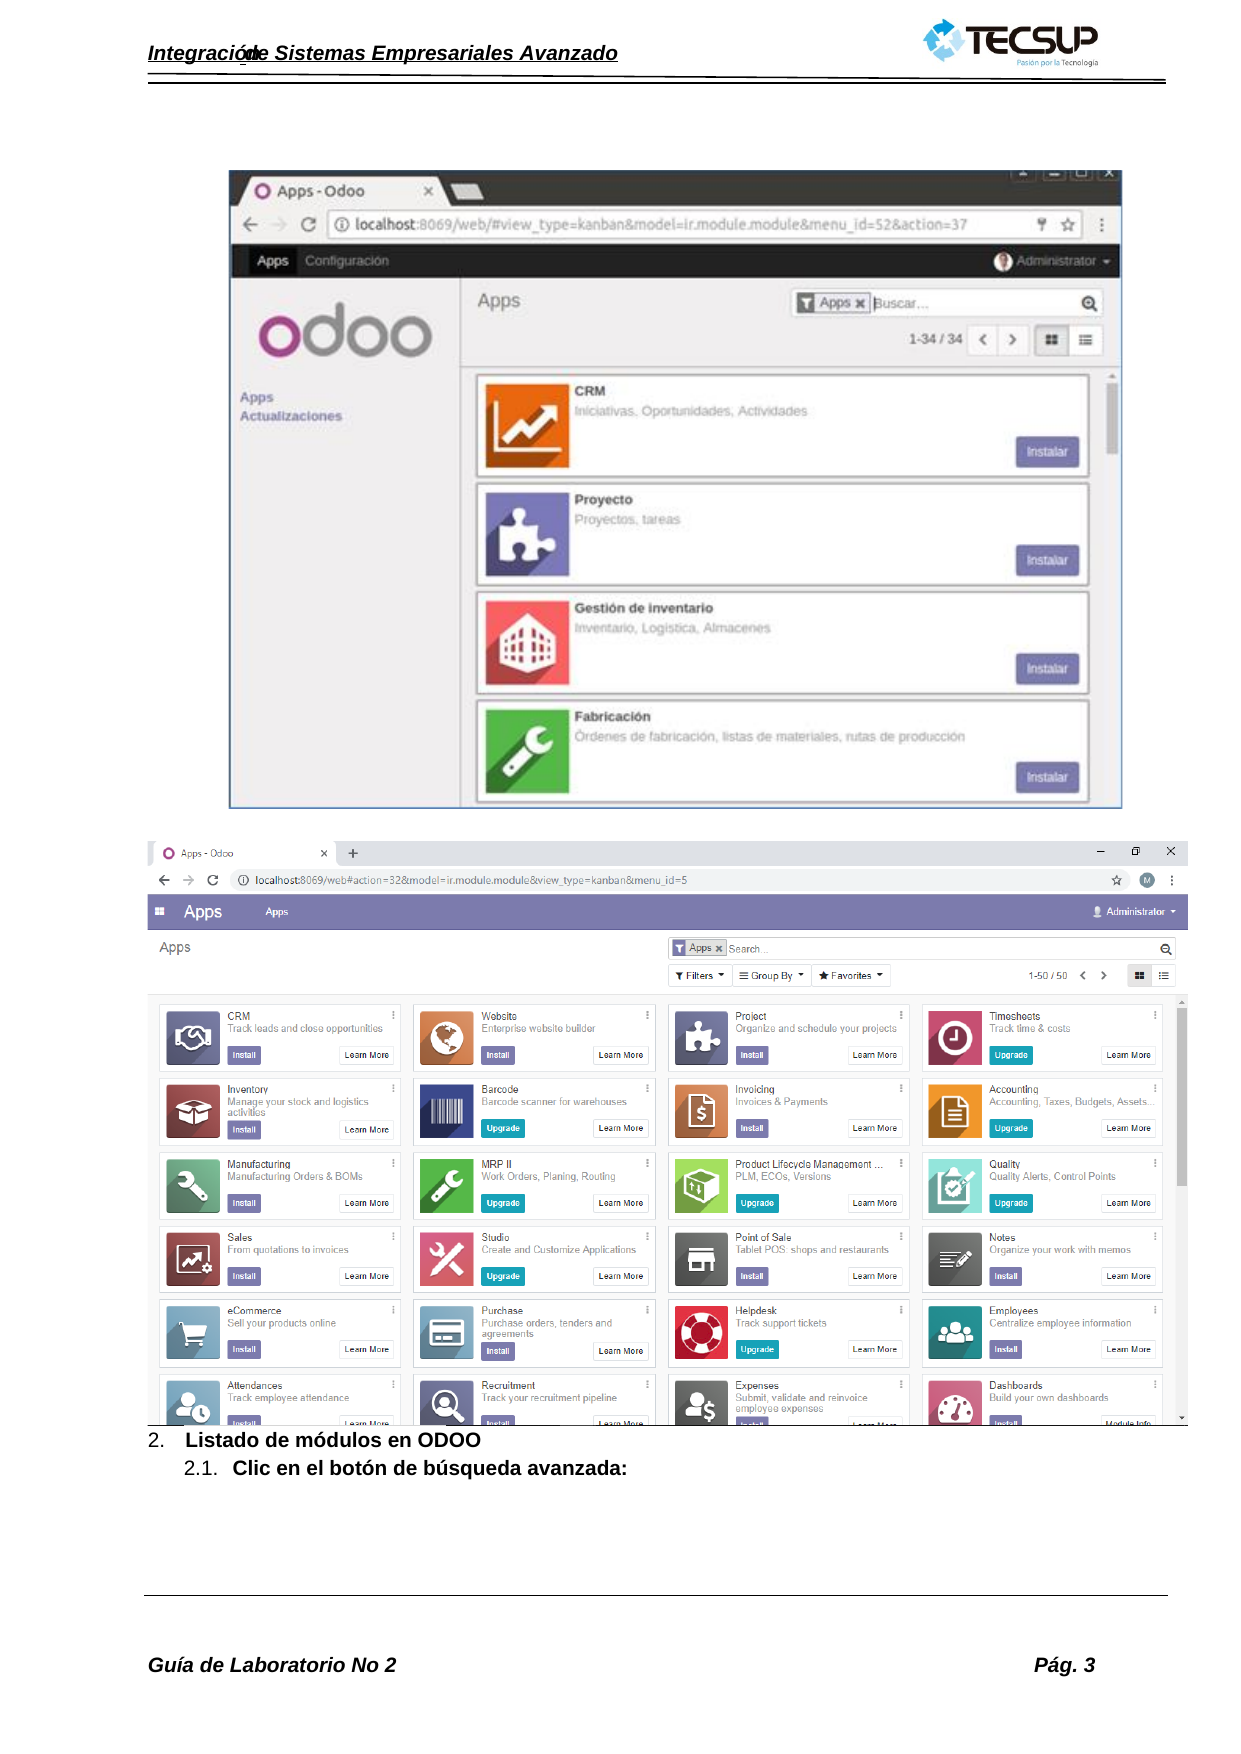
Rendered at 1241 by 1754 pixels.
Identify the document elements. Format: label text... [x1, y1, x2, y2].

picture [228, 170, 1123, 809]
list Clic en el botón de búsqueda avanzada: [183, 1456, 1187, 1480]
picture [147, 841, 1188, 1426]
list Listado de módulos en ODOO [148, 1428, 1188, 1452]
picture [922, 18, 1102, 69]
